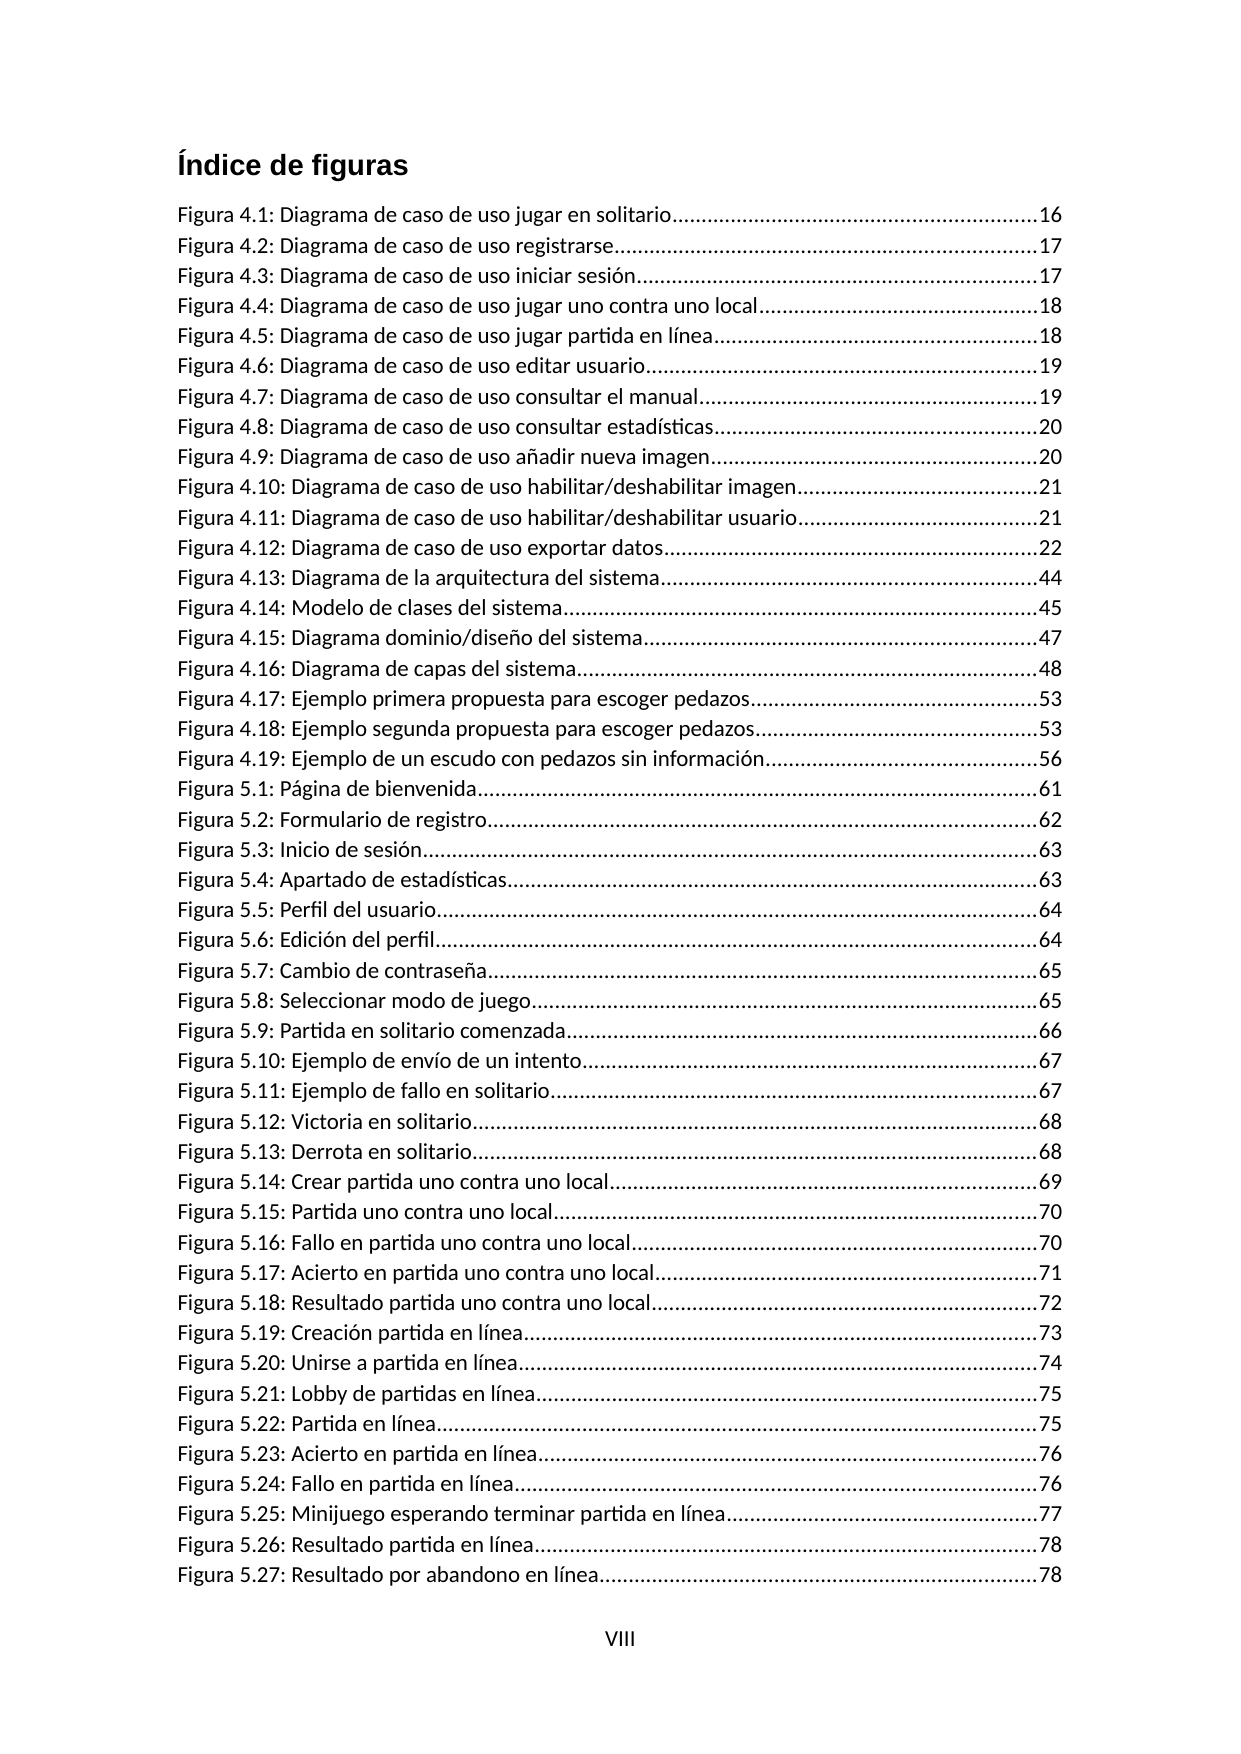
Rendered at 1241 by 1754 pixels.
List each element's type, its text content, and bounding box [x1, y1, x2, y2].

text Figura 5.11: Ejemplo de fallo en solitario 67 [177, 1077, 1063, 1104]
text Figura 4.18: Ejemplo segunda propuesta para escoger pedazos 53 [177, 714, 1063, 742]
text Figura 5.2: Formulario de registro 62 [177, 805, 1063, 833]
text Figura 5.24: Fallo en partida en línea 76 [177, 1469, 1063, 1497]
text Figura 4.11: Diagrama de caso de uso habilitar/deshabilitar usuario 21 [177, 503, 1063, 531]
text Figura 5.21: Lobby de partidas en línea 75 [177, 1379, 1063, 1407]
text Figura 4.10: Diagrama de caso de uso habilitar/deshabilitar imagen 21 [177, 472, 1063, 500]
text Figura 4.8: Diagrama de caso de uso consultar estadísticas 20 [177, 412, 1063, 440]
text Figura 4.16: Diagrama de capas del sistema 48 [177, 654, 1063, 682]
text Figura 5.14: Crear partida uno contra uno local 69 [177, 1167, 1063, 1195]
text Figura 5.20: Unirse a partida en línea 74 [177, 1348, 1063, 1376]
text Figura 5.12: Victoria en solitario 68 [177, 1107, 1063, 1135]
text Figura 5.5: Perfil del usuario 64 [177, 895, 1063, 923]
text Figura 4.14: Modelo de clases del sistema 45 [177, 593, 1063, 621]
text Figura 5.16: Fallo en partida uno contra uno local 70 [177, 1228, 1063, 1256]
text Figura 4.15: Diagrama dominio/diseño del sistema 47 [177, 623, 1063, 651]
text Figura 4.19: Ejemplo de un escudo con pedazos sin información 56 [177, 744, 1063, 772]
text Figura 5.3: Inicio de sesión 63 [177, 835, 1063, 863]
text Figura 5.23: Acierto en partida en línea 76 [177, 1439, 1063, 1467]
text Figura 5.7: Cambio de contraseña 65 [177, 956, 1063, 984]
text Figura 5.13: Derrota en solitario 68 [177, 1137, 1063, 1165]
text Figura 4.9: Diagrama de caso de uso añadir nueva imagen 20 [177, 442, 1063, 470]
text Figura 4.17: Ejemplo primera propuesta para escoger pedazos 53 [177, 684, 1063, 712]
text Figura 5.15: Partida uno contra uno local 70 [177, 1197, 1063, 1225]
text Figura 5.1: Página de bienvenida 61 [177, 774, 1063, 802]
text Índice de figuras [177, 148, 1063, 181]
text Figura 4.1: Diagrama de caso de uso jugar en solitario 16 [177, 201, 1063, 228]
text Figura 5.6: Edición del perfil 64 [177, 926, 1063, 953]
text Figura 4.7: Diagrama de caso de uso consultar el manual 19 [177, 382, 1063, 410]
text Figura 5.27: Resultado por abandono en línea 78 [177, 1560, 1063, 1588]
text Figura 4.3: Diagrama de caso de uso iniciar sesión 17 [177, 261, 1063, 289]
text Figura 5.22: Partida en línea 75 [177, 1409, 1063, 1437]
text Figura 5.4: Apartado de estadísticas 63 [177, 865, 1063, 893]
text Figura 5.10: Ejemplo de envío de un intento 67 [177, 1046, 1063, 1074]
text Figura 4.2: Diagrama de caso de uso registrarse 17 [177, 231, 1063, 259]
text Figura 5.25: Minijuego esperando terminar partida en línea 77 [177, 1499, 1063, 1527]
text Figura 4.4: Diagrama de caso de uso jugar uno contra uno local 18 [177, 291, 1063, 319]
text Figura 5.26: Resultado partida en línea 78 [177, 1530, 1063, 1558]
text Figura 5.9: Partida en solitario comenzada 66 [177, 1016, 1063, 1044]
text Figura 4.5: Diagrama de caso de uso jugar partida en línea 18 [177, 321, 1063, 349]
text Figura 4.12: Diagrama de caso de uso exportar datos 22 [177, 533, 1063, 561]
text Figura 4.6: Diagrama de caso de uso editar usuario 19 [177, 352, 1063, 379]
text Figura 5.18: Resultado partida uno contra uno local 72 [177, 1288, 1063, 1316]
text Figura 5.17: Acierto en partida uno contra uno local 71 [177, 1258, 1063, 1286]
text Figura 5.8: Seleccionar modo de juego 65 [177, 986, 1063, 1014]
text Figura 5.19: Creación partida en línea 73 [177, 1318, 1063, 1346]
text Figura 4.13: Diagrama de la arquitectura del sistema 44 [177, 563, 1063, 591]
